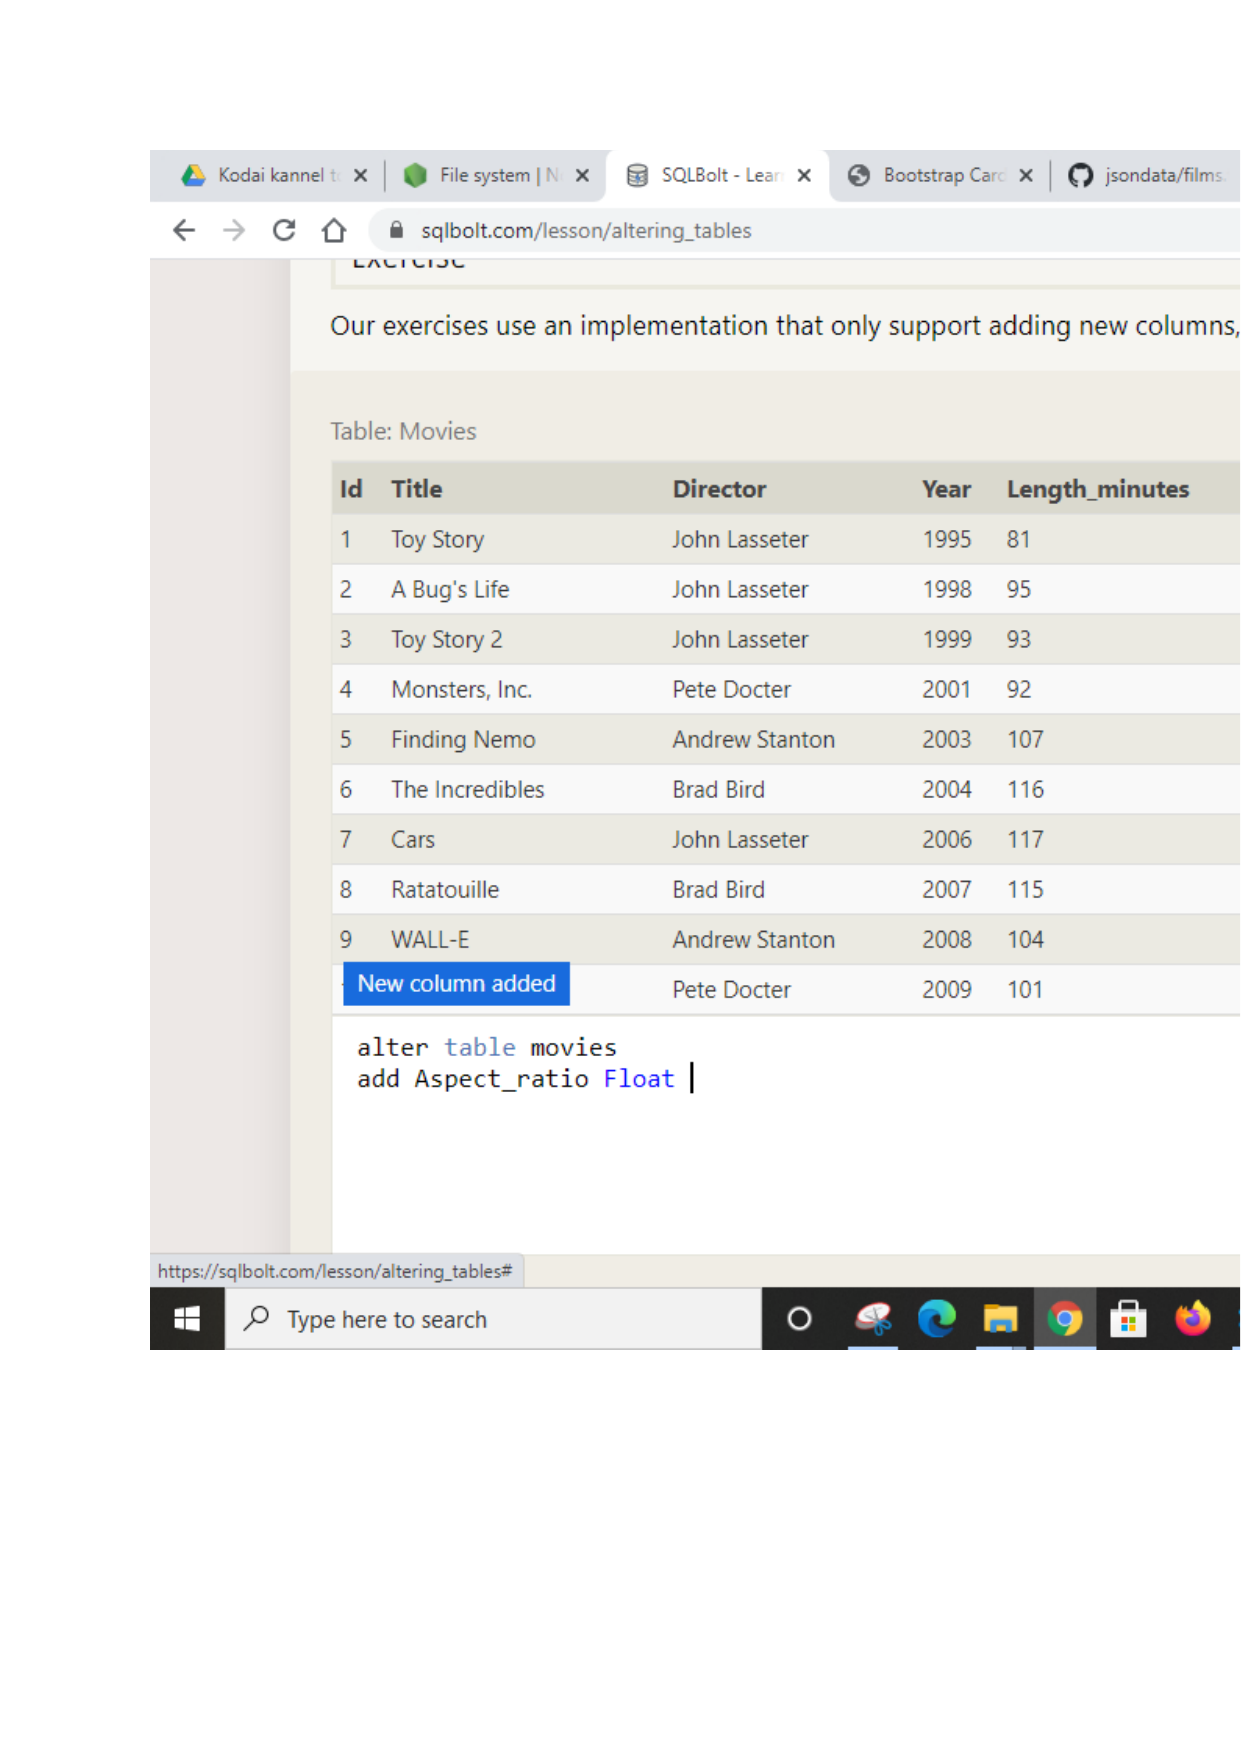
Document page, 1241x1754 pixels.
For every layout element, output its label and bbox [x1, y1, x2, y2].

picture [150, 150, 1241, 1350]
